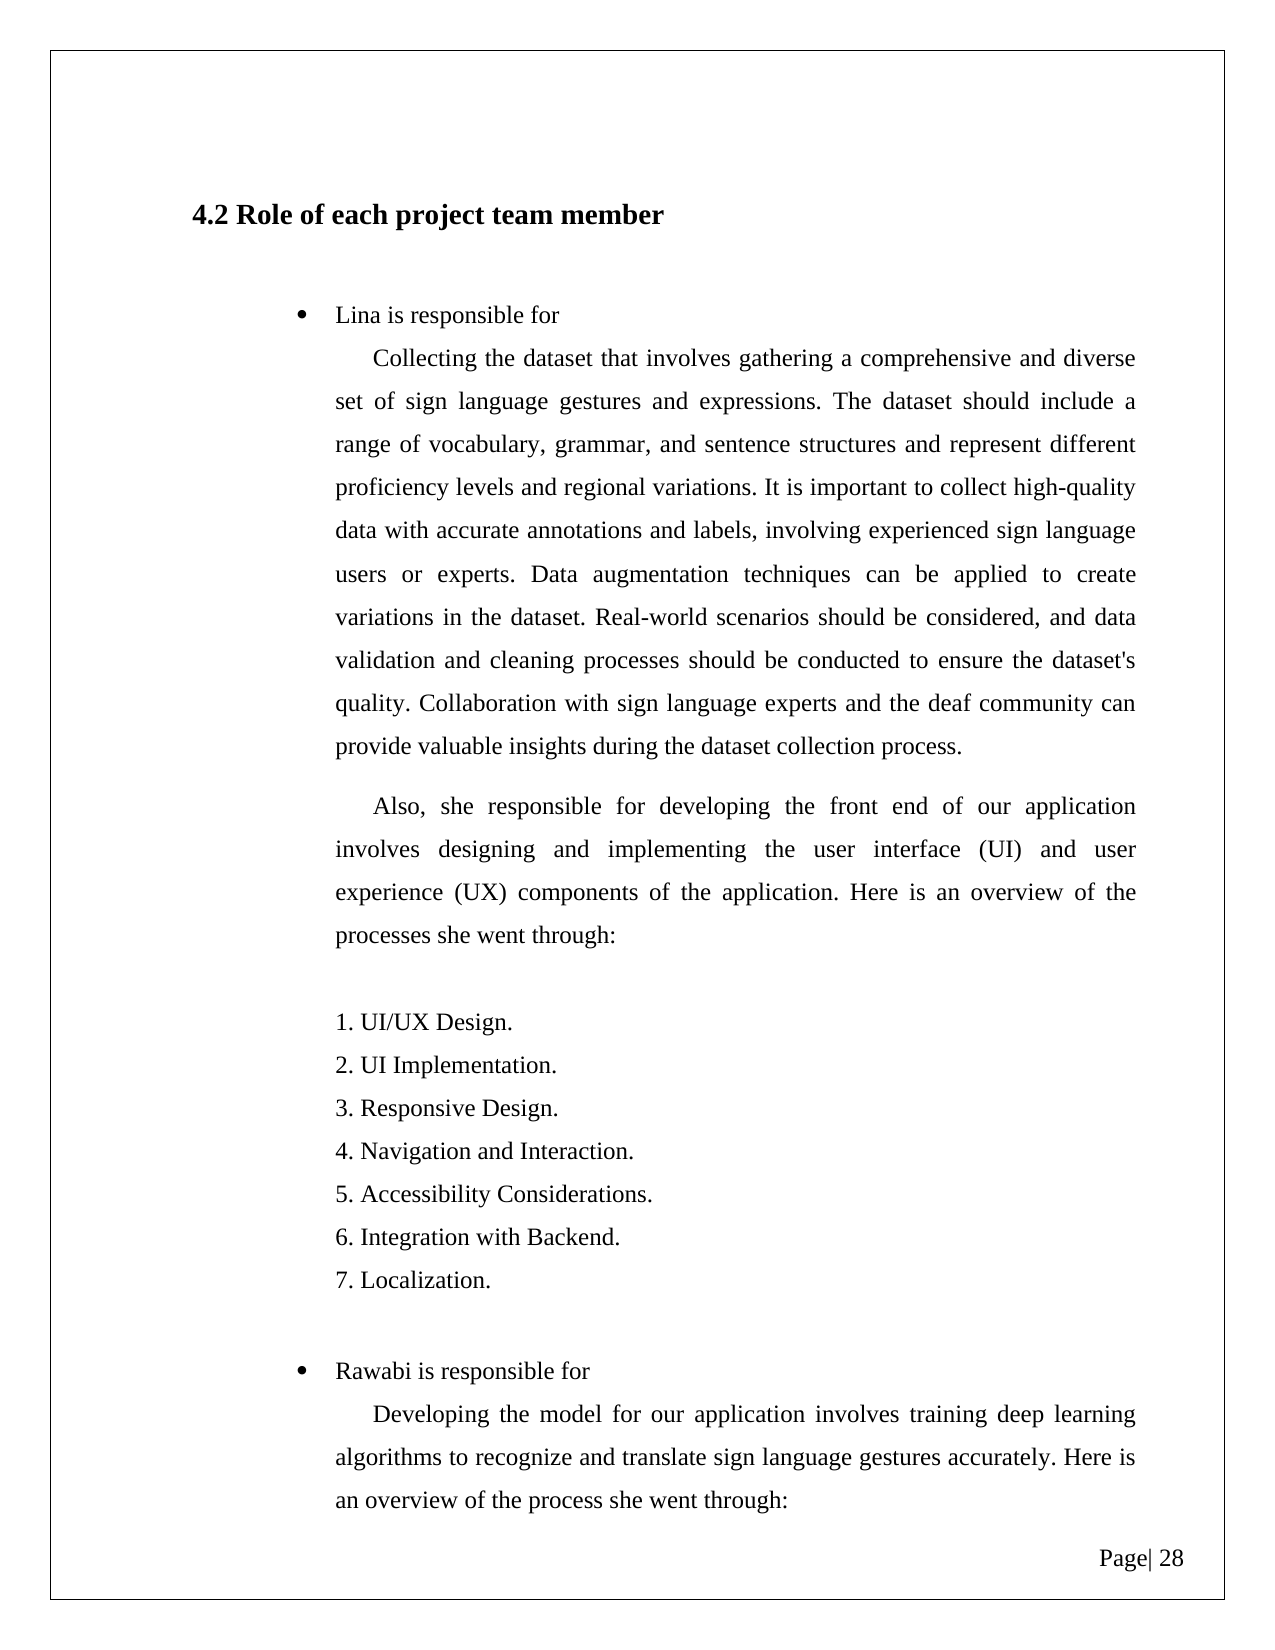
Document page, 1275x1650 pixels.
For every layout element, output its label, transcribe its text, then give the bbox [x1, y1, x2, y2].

list Rawabi is responsible for [298, 1356, 1137, 1385]
text 4. Navigation and Interaction. [335, 1136, 1137, 1165]
list Developing the model for our application involves training deep learning algorithms to recognize and translate sign language gestures accurately. Here is an overview of the process she went through: [335, 1399, 1137, 1514]
text 6. Integration with Backend. [335, 1222, 1137, 1251]
text Also, she responsible for developing the front end of our application involves designing and implementing the user interface (UI) and user experience (UX) components of the application. Here is an overview of the processes she went through: [335, 791, 1137, 949]
text 1. UI/UX Design. [335, 1007, 1137, 1035]
list Lina is responsible for [298, 300, 1137, 329]
text 5. Accessibility Considerations. [335, 1179, 1137, 1208]
text 7. Localization. [335, 1265, 1137, 1294]
list Collecting the dataset that involves gathering a comprehensive and diverse set of sign language gestures and expressions. The dataset should include a range of vocabulary, grammar, and sentence structures and represent different proficiency levels and regional variations. It is important to collect high-quality data with accurate annotations and labels, involving experienced sign language users or experts. Data augmentation techniques can be applied to create variations in the dataset. Real-world scenarios should be considered, and data validation and cleaning processes should be conducted to ensure the dataset's quality. Collaboration with sign language experts and the deaf community can provide valuable insights during the dataset collection process. [335, 343, 1137, 760]
text 3. Responsive Design. [335, 1093, 1137, 1122]
text 2. UI Implementation. [335, 1050, 1137, 1078]
subtitle 4.2 Role of each project team member [148, 197, 1137, 230]
